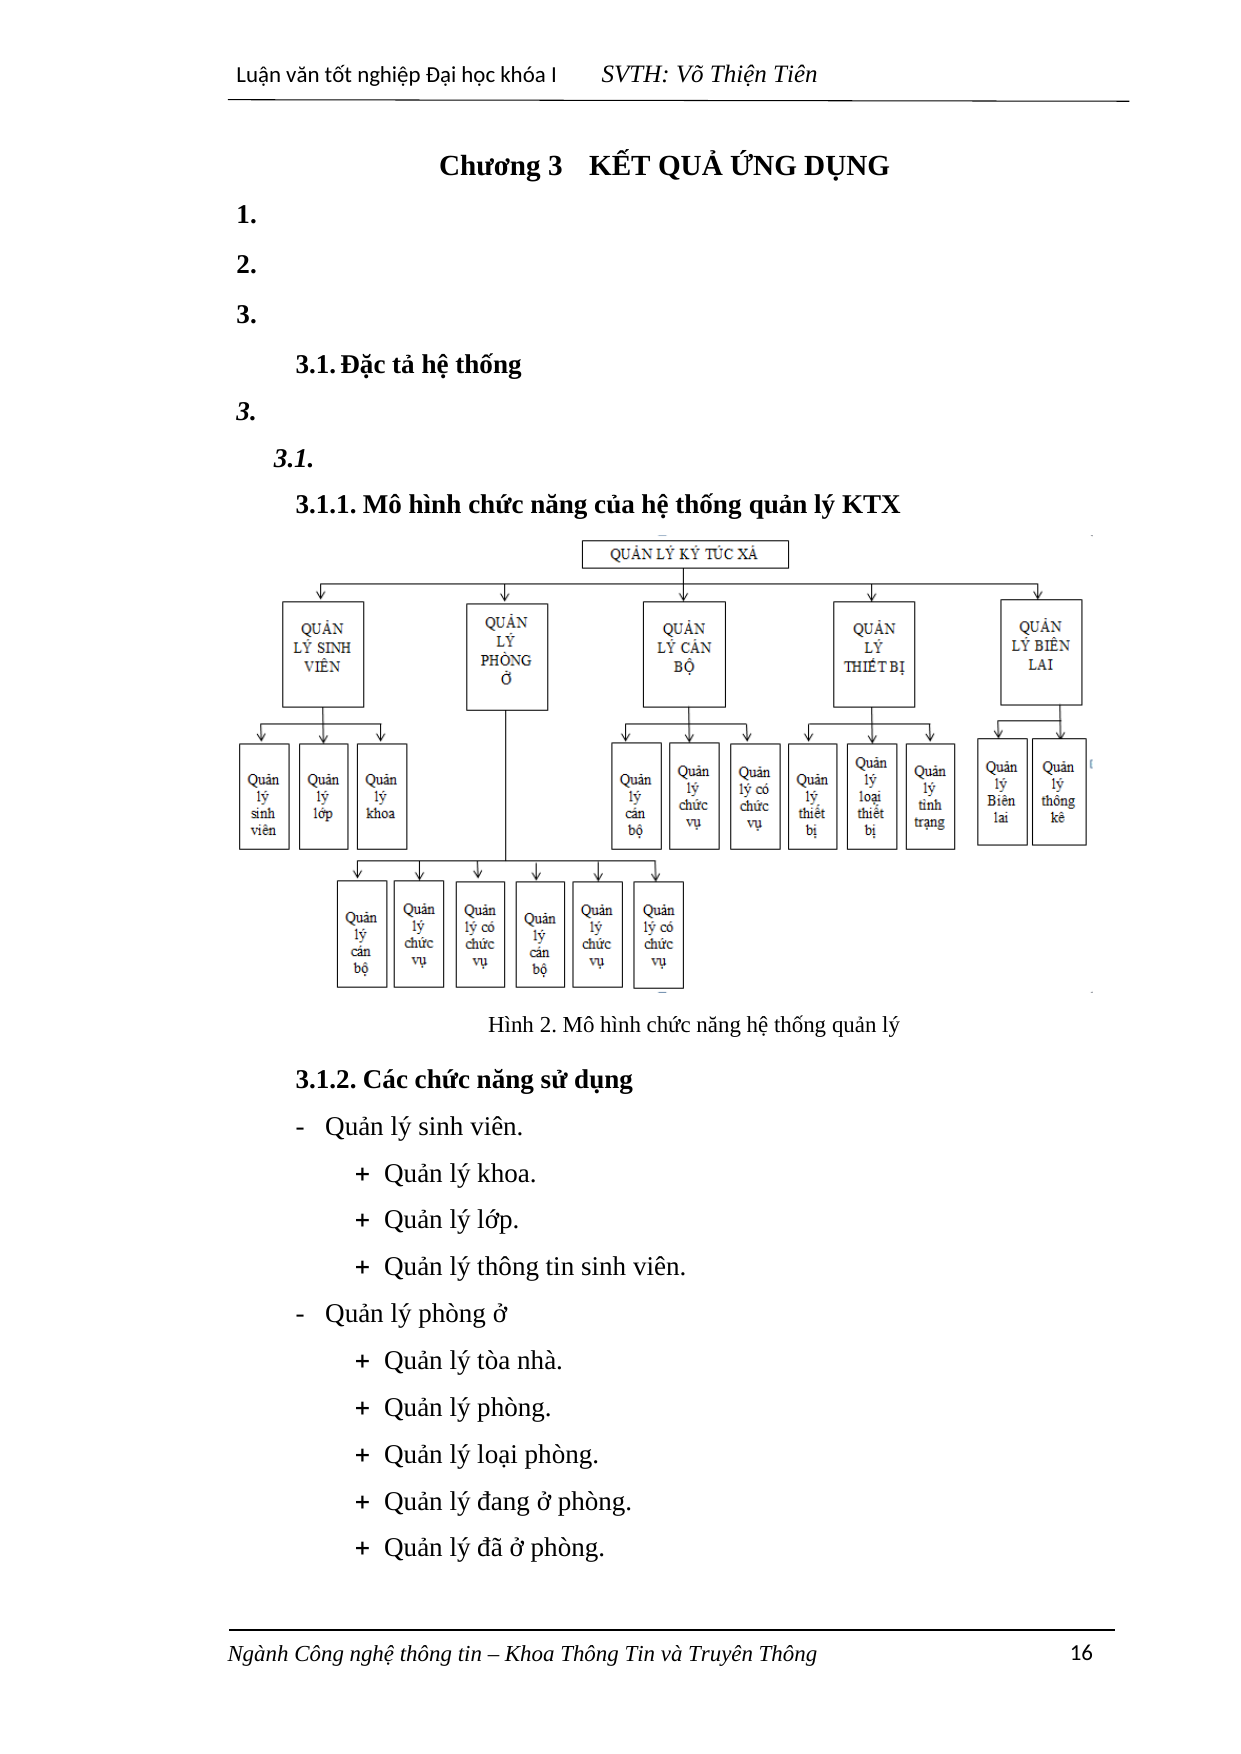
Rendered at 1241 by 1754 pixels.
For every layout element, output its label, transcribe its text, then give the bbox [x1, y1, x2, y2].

list Quản lý đã ở phòng. [354, 1531, 1093, 1563]
text Quản lý sinh viên. [236, 1110, 1093, 1141]
text Mô hình chức năng của hệ thống quản lý KTX [295, 489, 1093, 520]
text KẾT QUẢ ỨNG DỤNG [236, 148, 1093, 181]
list Quản lý khoa. [354, 1157, 1093, 1188]
text Đặc tả hệ thống [295, 349, 1093, 380]
list Quản lý loại phòng. [354, 1438, 1093, 1469]
list Quản lý phòng. [354, 1391, 1093, 1422]
list Quản lý lớp. [354, 1203, 1093, 1235]
picture [236, 535, 1093, 993]
list Quản lý tòa nhà. [354, 1344, 1093, 1375]
list Quản lý đang ở phòng. [354, 1484, 1093, 1516]
list Quản lý thông tin sinh viên. [354, 1250, 1093, 1282]
text Các chức năng sử dụng [295, 1063, 1093, 1094]
text Quản lý phòng ở [236, 1297, 1093, 1328]
text Hình 2. Mô hình chức năng hệ thống quản lý [295, 1011, 1093, 1038]
